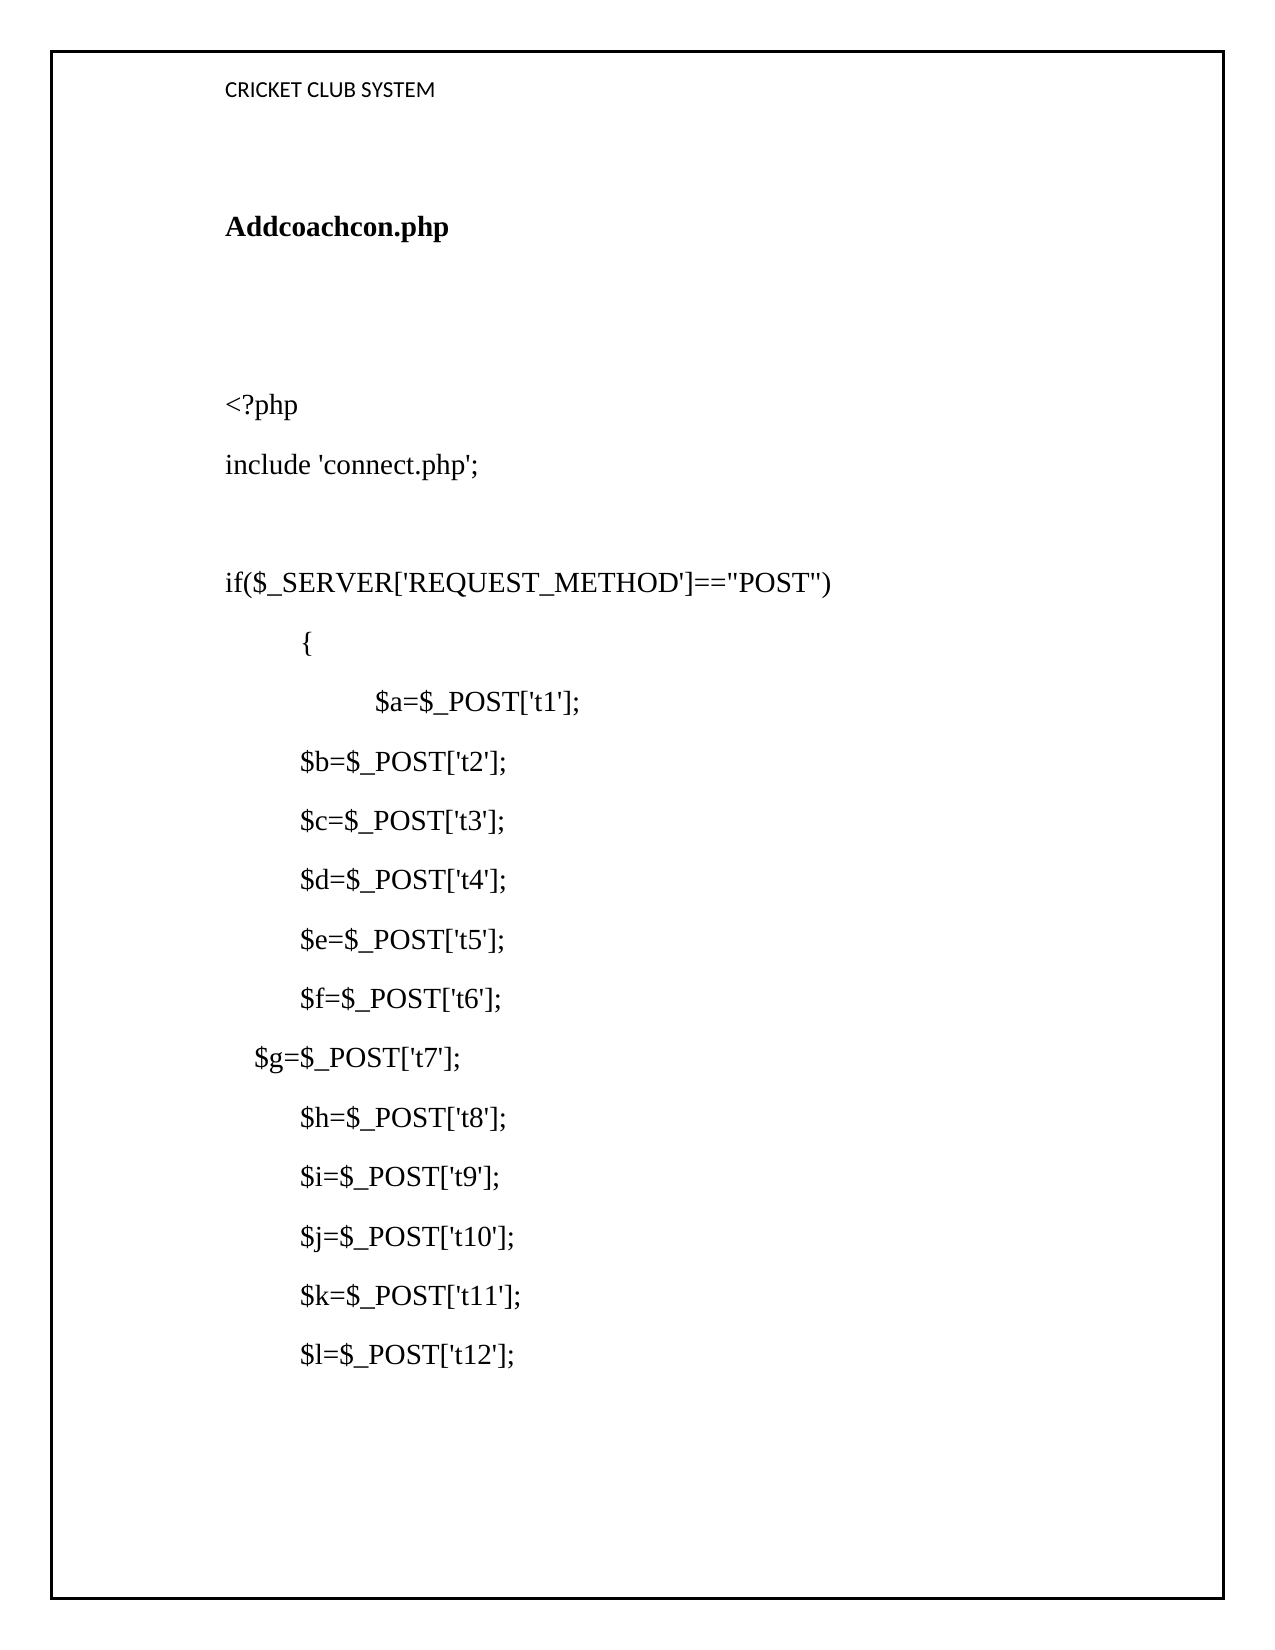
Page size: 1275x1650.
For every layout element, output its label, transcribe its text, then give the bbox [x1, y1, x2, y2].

text $c=$_POST['t3']; [225, 803, 1125, 837]
text $l=$_POST['t12']; [225, 1337, 1125, 1371]
text Addcoachcon.php [225, 209, 1125, 243]
text $h=$_POST['t8']; [225, 1100, 1125, 1133]
text include 'connect.php'; [225, 447, 1125, 480]
text if($_SERVER['REQUEST_METHOD']=="POST") [225, 566, 1125, 599]
text $f=$_POST['t6']; [225, 981, 1125, 1015]
text $e=$_POST['t5']; [225, 922, 1125, 955]
text $d=$_POST['t4']; [225, 862, 1125, 896]
text $b=$_POST['t2']; [225, 744, 1125, 777]
text $g=$_POST['t7']; [225, 1041, 1125, 1074]
text { [225, 625, 1125, 658]
text $a=$_POST['t1']; [225, 684, 1125, 718]
text $i=$_POST['t9']; [225, 1159, 1125, 1193]
text $k=$_POST['t11']; [225, 1278, 1125, 1312]
text <?php [225, 387, 1125, 421]
text $j=$_POST['t10']; [225, 1219, 1125, 1252]
